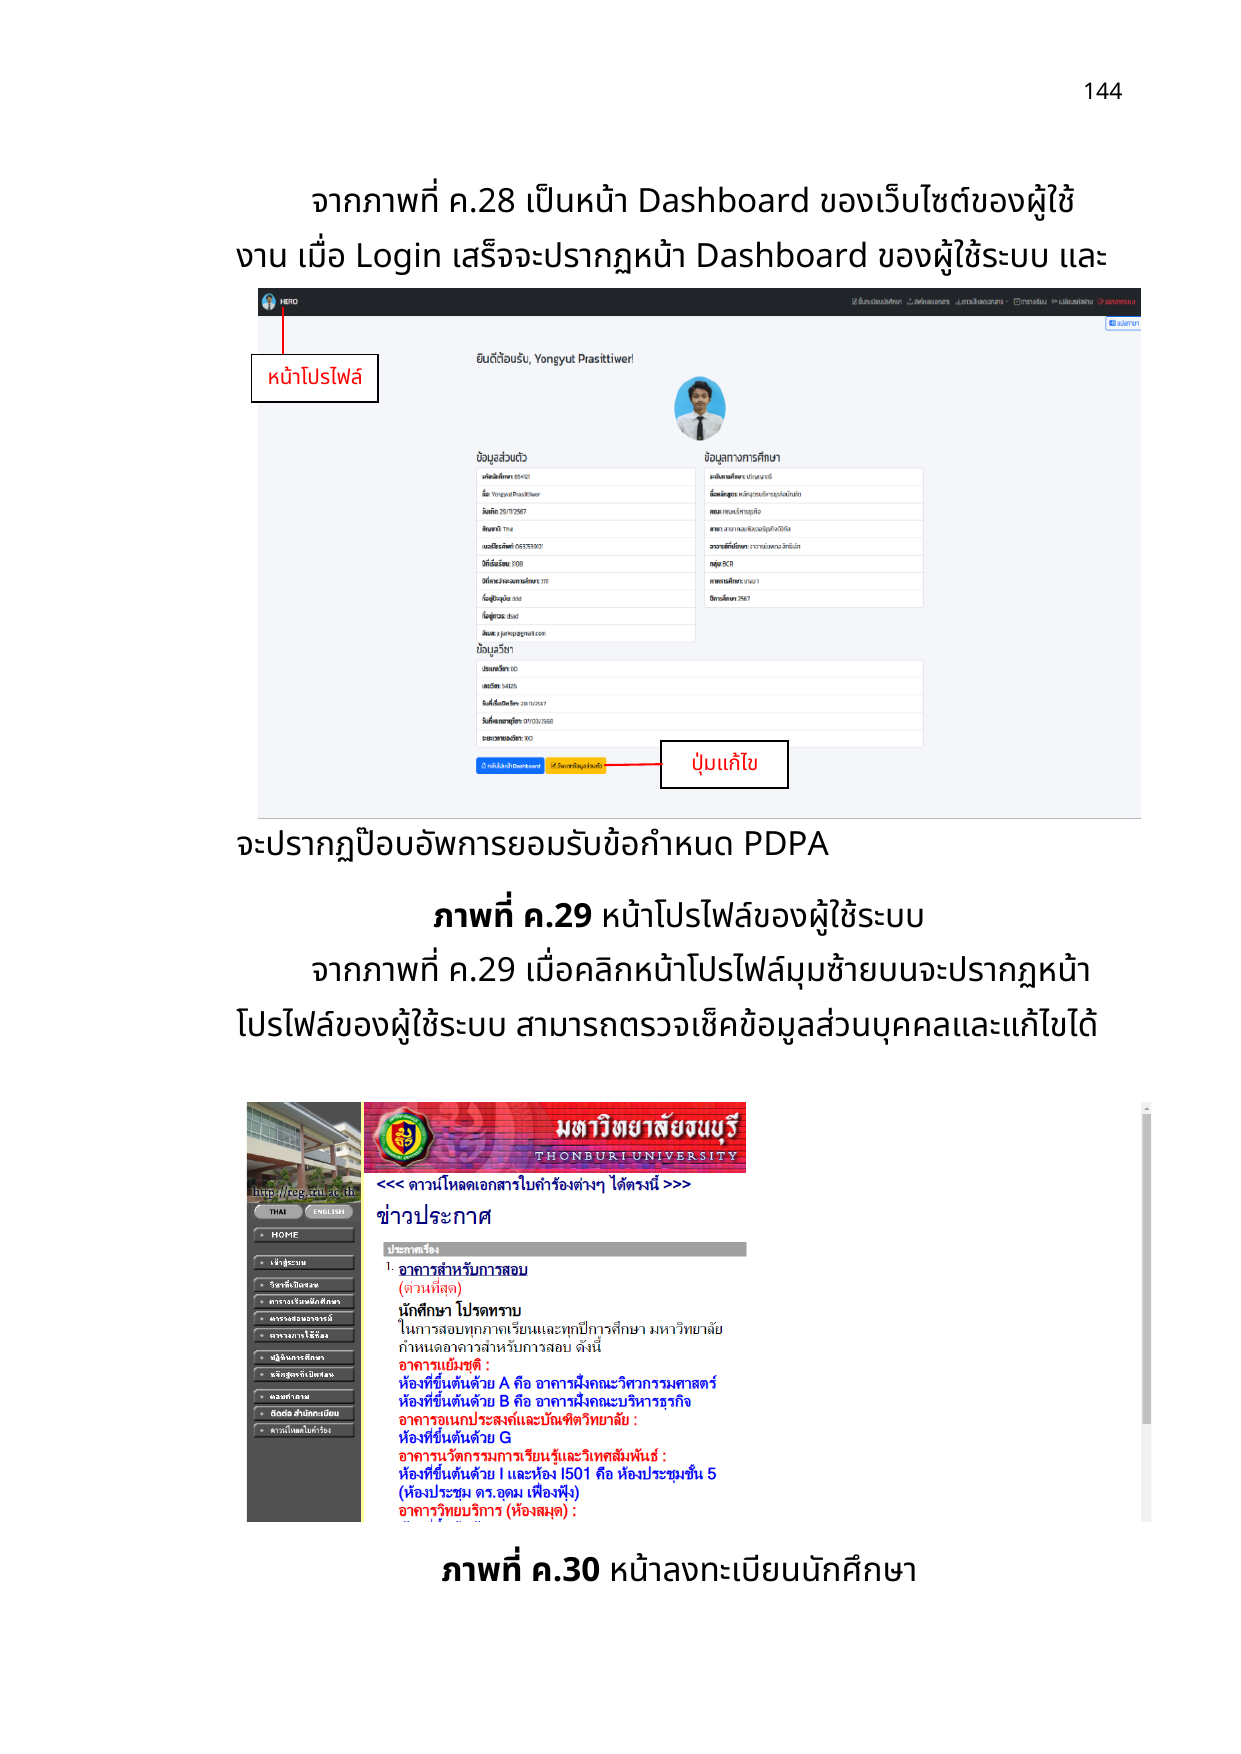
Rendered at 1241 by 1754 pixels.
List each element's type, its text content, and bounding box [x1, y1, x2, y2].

text จากภาพที่ ค.29 เมื่อคลิกหน้าโปรไฟล์มุมซ้ายบนจะปรากฏหน้าโปรไฟล์ของผู้ใช้ระบบ สามารถตรวจเช็คข้อมูลส่วนบุคคลและแก้ไขได้ [236, 946, 1122, 1051]
picture [246, 1102, 1152, 1522]
picture [258, 288, 1141, 819]
text ภาพที่ ค.29 หน้าโปรไฟล์ของผู้ใช้ระบบ [236, 891, 1122, 942]
